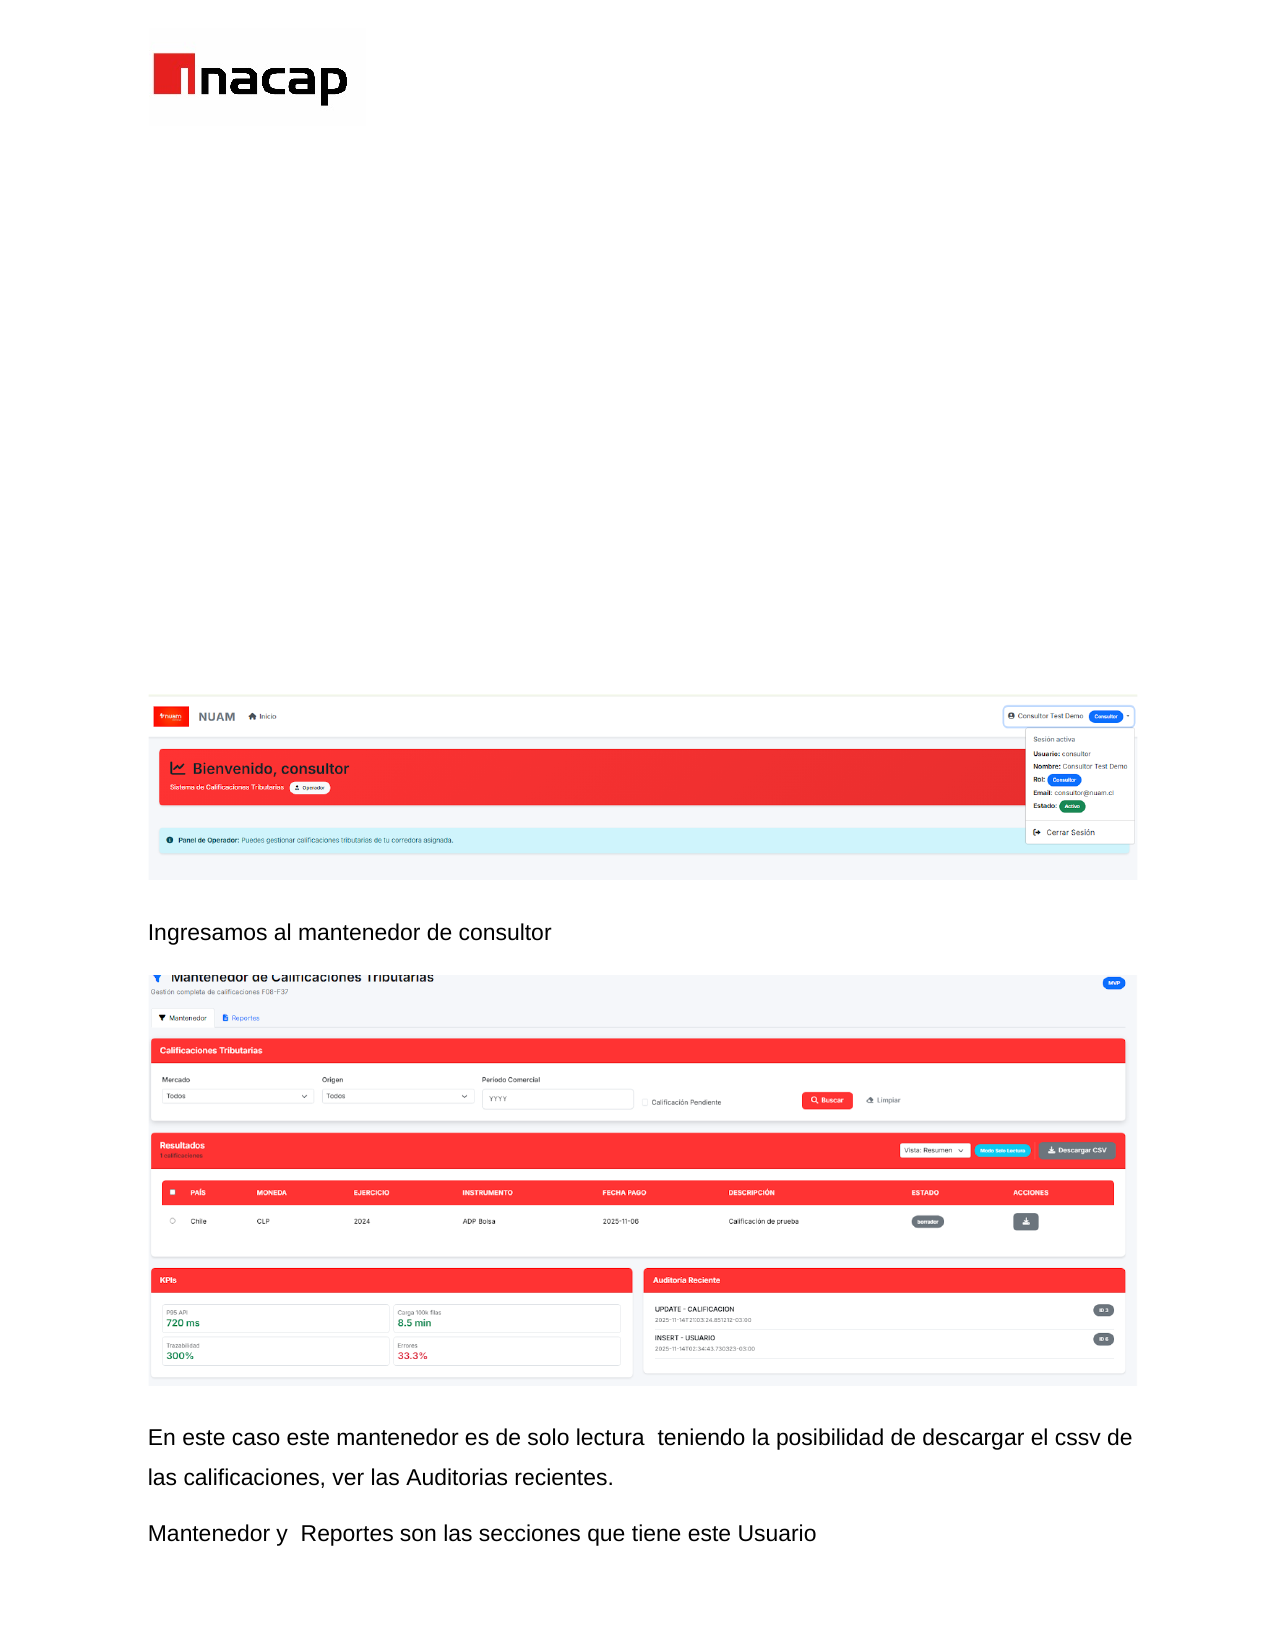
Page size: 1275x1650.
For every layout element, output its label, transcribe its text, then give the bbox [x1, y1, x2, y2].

picture [148, 975, 1138, 1386]
text Mantenedor y Reportes son las secciones que tiene este Usuario [148, 1520, 1137, 1546]
picture [148, 694, 1138, 880]
text Ingresamos al mantenedor de consultor [148, 919, 1137, 945]
picture [147, 28, 370, 130]
text En este caso este mantenedor es de solo lectura teniendo la posibilidad de descargar el cssv de las calificaciones, ver las Auditorias recientes. [148, 1424, 1137, 1490]
